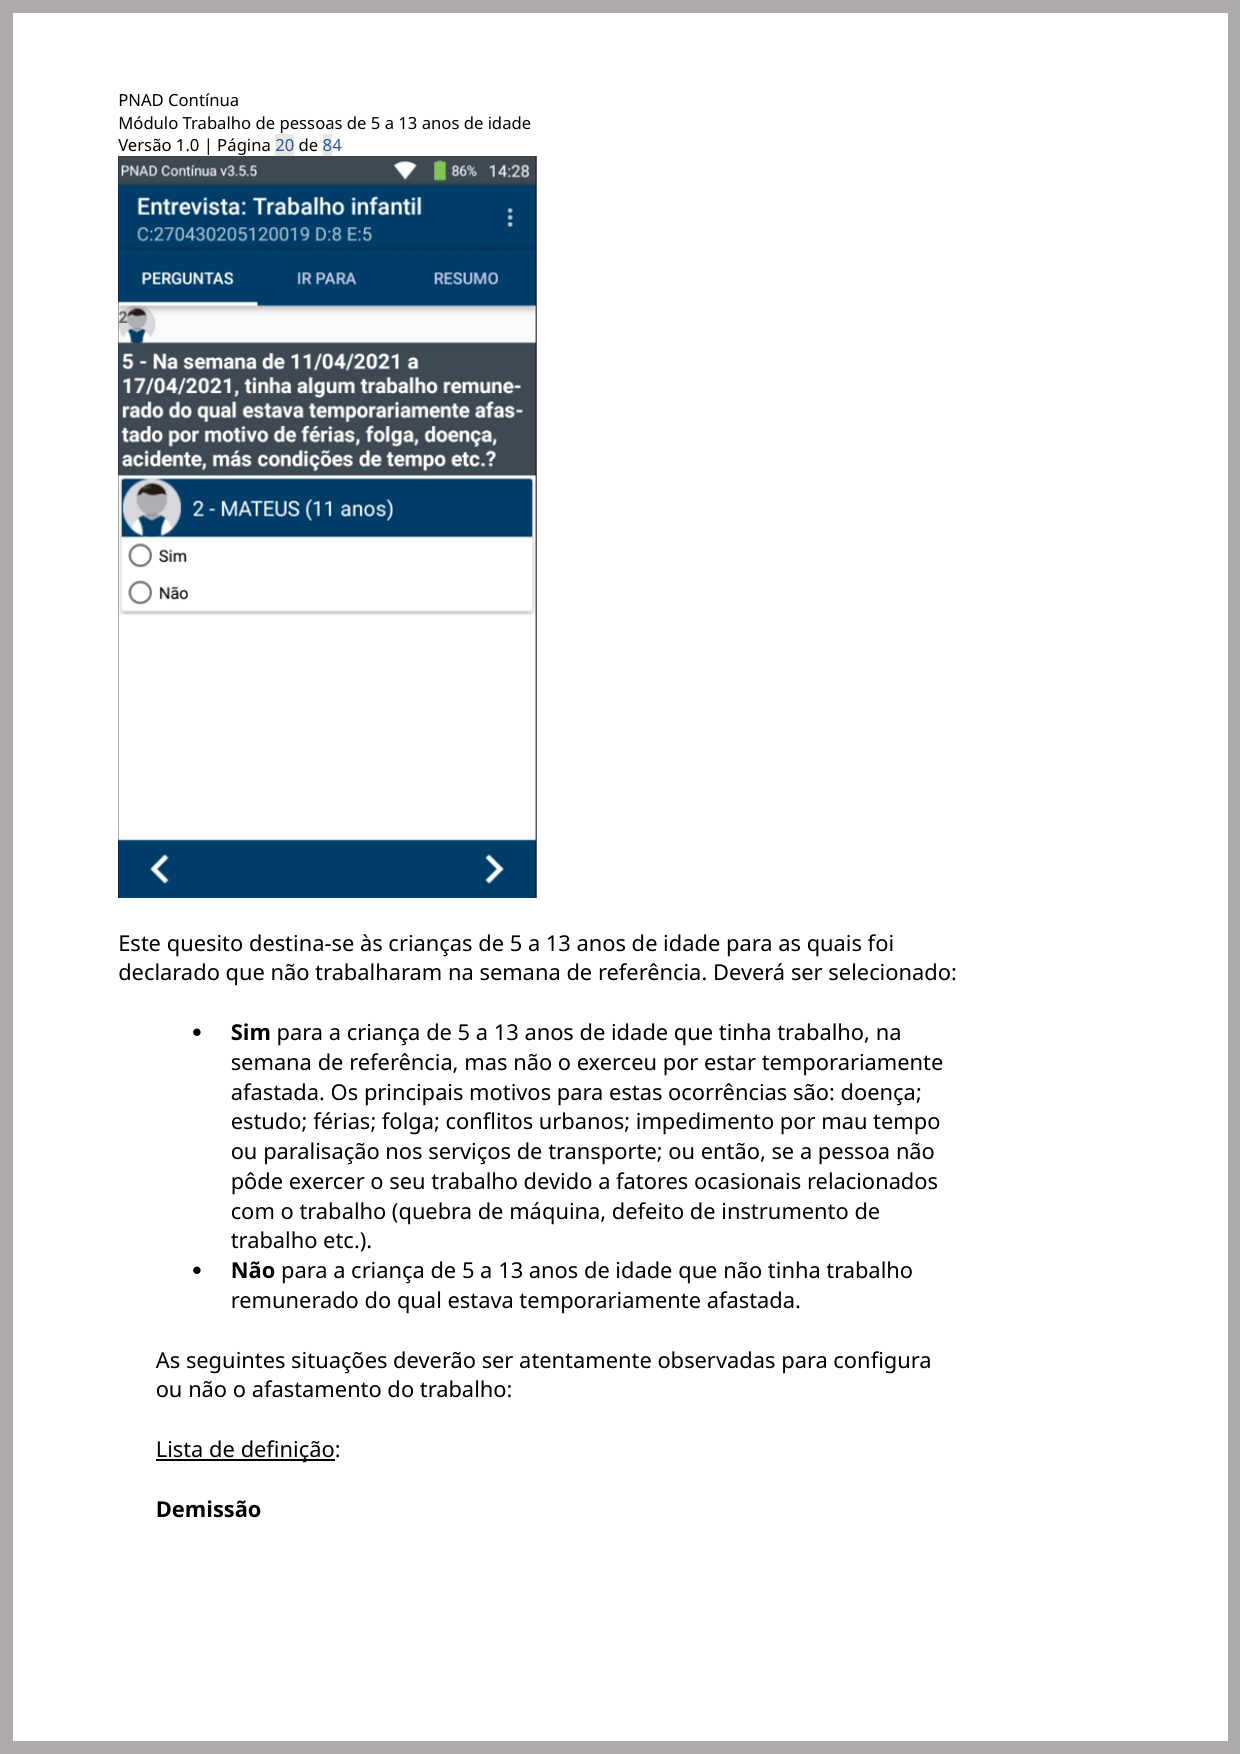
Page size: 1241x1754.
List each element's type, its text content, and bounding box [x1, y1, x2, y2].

list Não para a criança de 5 a 13 anos de idade que não tinha trabalho remunerado do qual estava temporariamente afastada. [193, 1255, 959, 1315]
text As seguintes situações deverão ser atentamente observadas para configura ou não o afastamento do trabalho: [156, 1344, 959, 1404]
text Este quesito destina-se às crianças de 5 a 13 anos de idade para as quais foi declarado que não trabalharam na semana de referência. Deverá ser selecionado: [118, 927, 959, 987]
text Demissão [156, 1493, 959, 1523]
list Sim para a criança de 5 a 13 anos de idade que tinha trabalho, na semana de referência, mas não o exerceu por estar temporariamente afastada. Os principais motivos para estas ocorrências são: doença; estudo; férias; folga; conflitos urbanos; impedimento por mau tempo ou paralisação nos serviços de transporte; ou então, se a pessoa não pôde exercer o seu trabalho devido a fatores ocasionais relacionados com o trabalho (quebra de máquina, defeito de instrumento de trabalho etc.). [193, 1017, 959, 1255]
picture [118, 156, 537, 898]
text Lista de definição: [156, 1434, 959, 1464]
